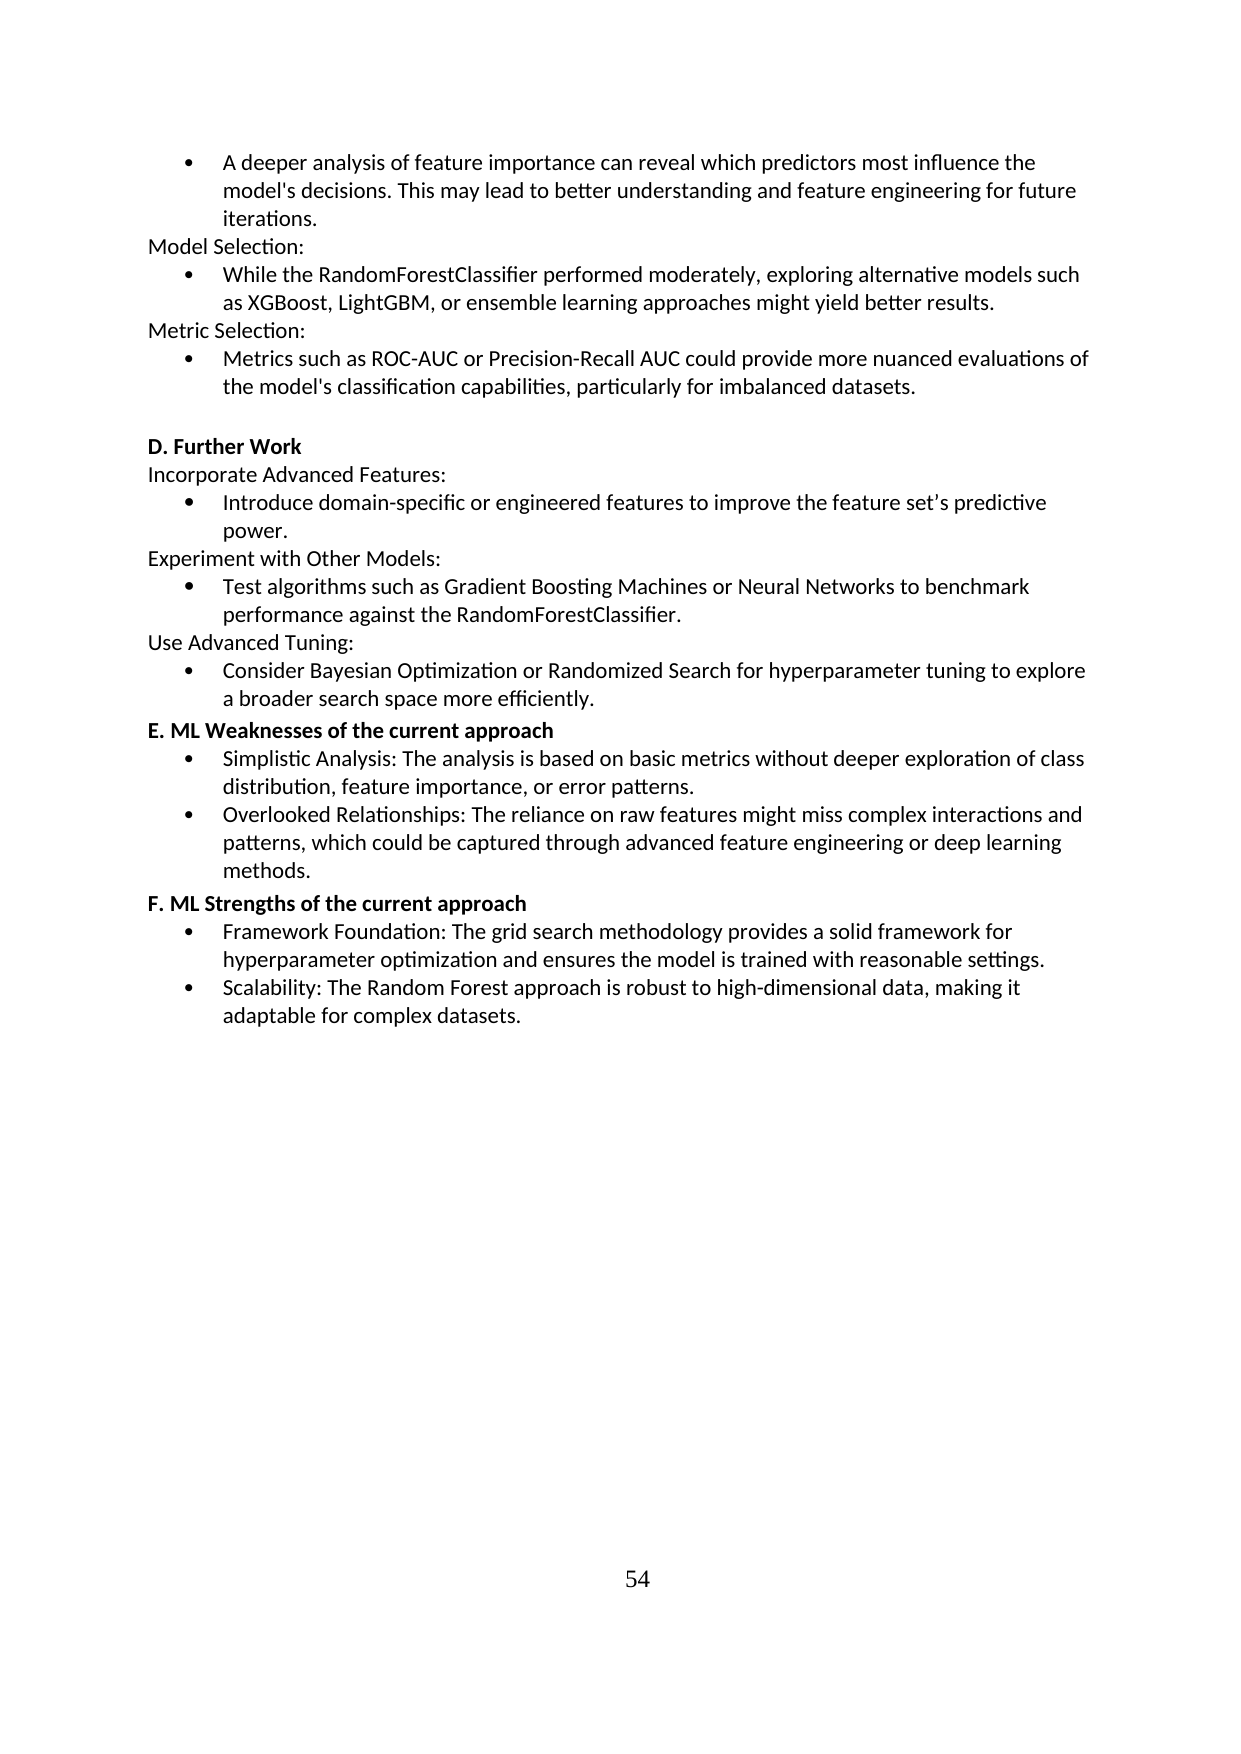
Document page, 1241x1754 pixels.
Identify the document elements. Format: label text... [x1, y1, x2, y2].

list Overlooked Relationships: The reliance on raw features might miss complex interactions and patterns, which could be captured through advanced feature engineering or deep learning methods. [185, 801, 1092, 884]
subtitle E. ML Weaknesses of the current approach [148, 716, 1092, 744]
list While the RandomForestClassifier performed moderately, exploring alternative models such as XGBoost, LightGBM, or ensemble learning approaches might yield better results. [185, 260, 1092, 316]
list Framework Foundation: The grid search methodology provides a solid framework for hyperparameter optimization and ensures the model is trained with reasonable settings. [185, 917, 1092, 973]
list Introduce domain-specific or engineered features to improve the feature set’s predictive power. [185, 488, 1092, 544]
text Metric Selection: [148, 316, 1092, 344]
list Test algorithms such as Gradient Boosting Machines or Neural Networks to benchmark performance against the RandomForestClassifier. [185, 572, 1092, 628]
text Experiment with Other Models: [148, 544, 1092, 572]
list Consider Bayesian Optimization or Randomized Search for hyperparameter tuning to explore a broader search space more efficiently. [185, 656, 1092, 712]
subtitle D. Further Work [148, 432, 1092, 460]
list Metrics such as ROC-AUC or Precision-Recall AUC could provide more nuanced evaluations of the model's classification capabilities, particularly for imbalanced datasets. [185, 344, 1092, 400]
text Incorporate Advanced Features: [148, 460, 1092, 488]
list Scalability: The Random Forest approach is robust to high-dimensional data, making it adaptable for complex datasets. [185, 973, 1092, 1029]
text Model Selection: [148, 232, 1092, 260]
list A deeper analysis of feature importance can reveal which predictors most influence the model's decisions. This may lead to better understanding and feature engineering for future iterations. [185, 148, 1092, 232]
list Simplistic Analysis: The analysis is based on basic metrics without deeper exploration of class distribution, feature importance, or error patterns. [185, 744, 1092, 801]
text Use Advanced Tuning: [148, 628, 1092, 656]
subtitle F. ML Strengths of the current approach [148, 889, 1092, 917]
